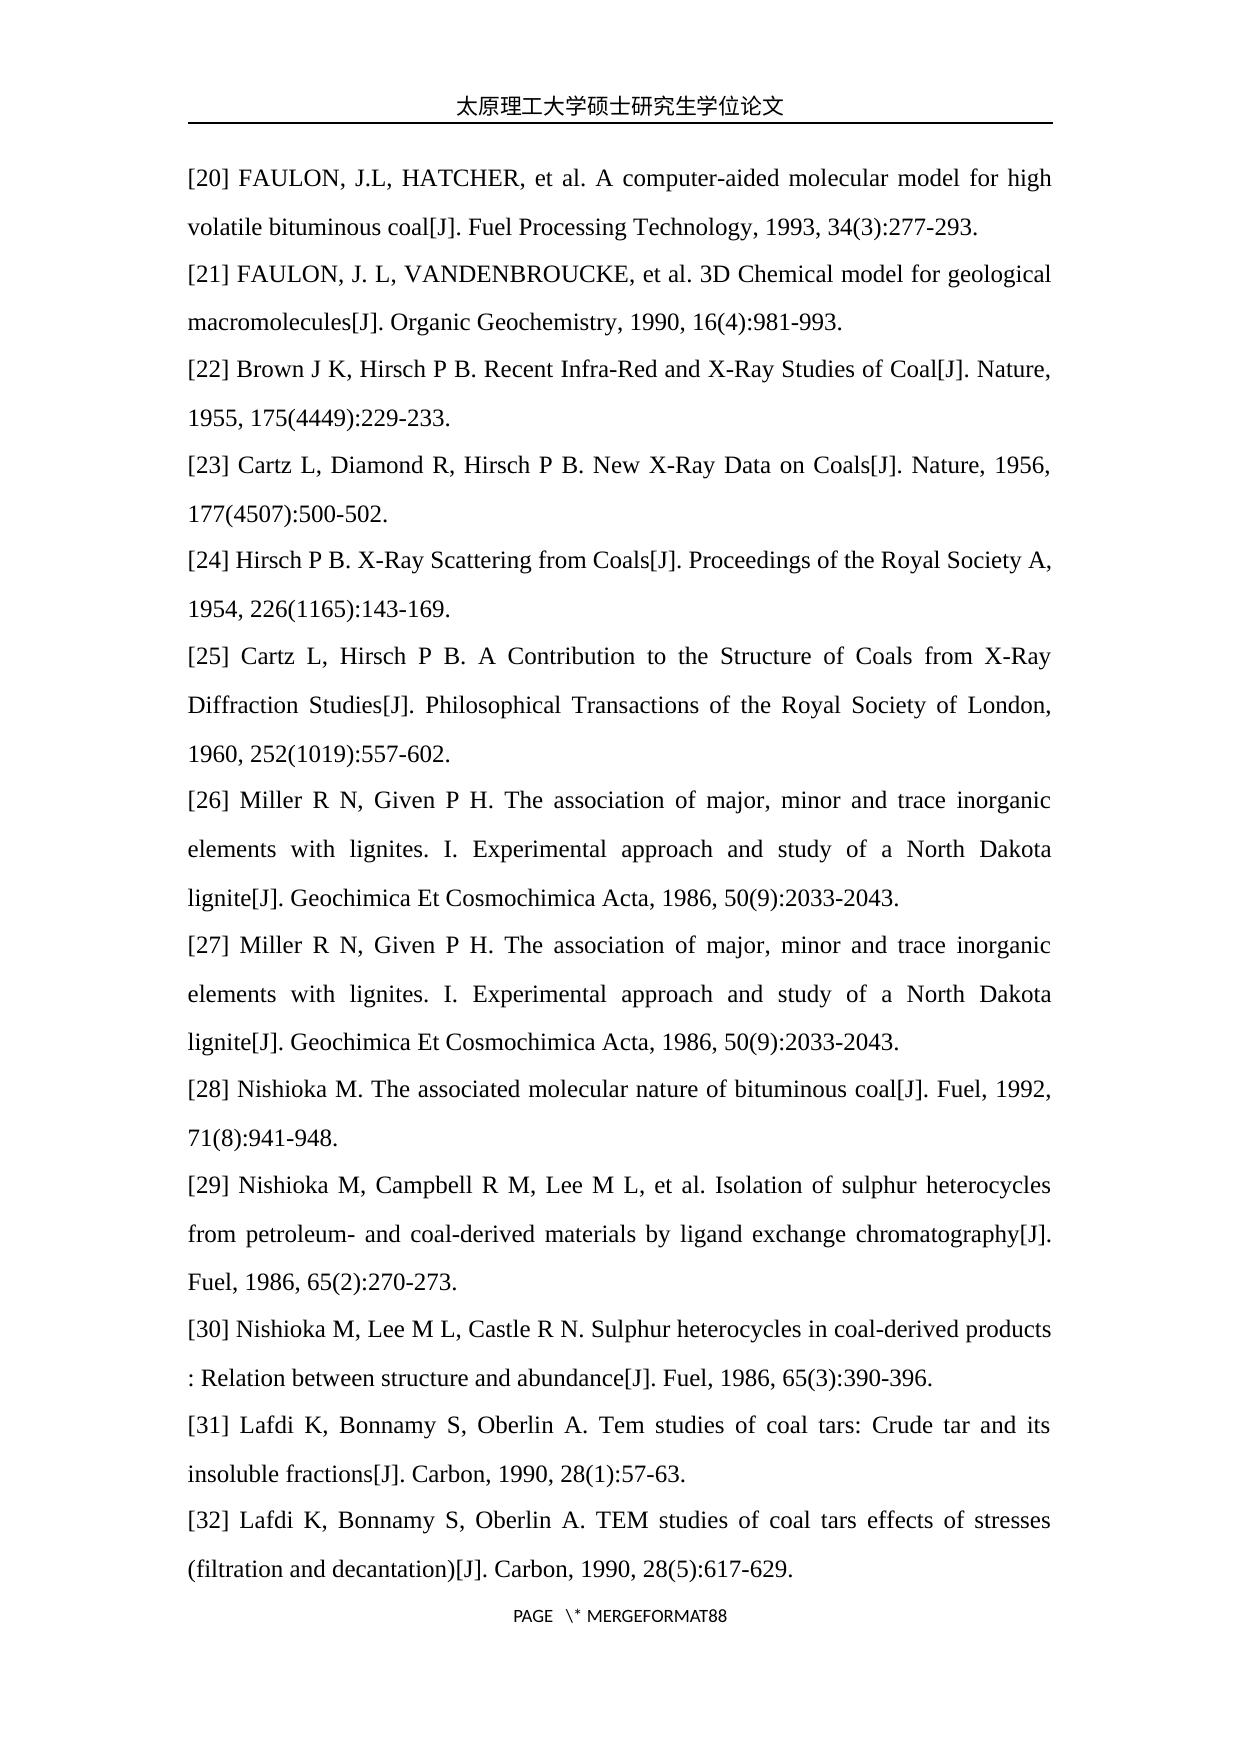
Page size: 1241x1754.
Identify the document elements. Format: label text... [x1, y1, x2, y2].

text [30] Nishioka M, Lee M L, Castle R N. Sulphur heterocycles in coal-derived products : Relation between structure and abundance[J]. Fuel, 1986, 65(3):390-396. [187, 1312, 1053, 1394]
text [32] Lafdi K, Bonnamy S, Oberlin A. TEM studies of coal tars effects of stresses (filtration and decantation)[J]. Carbon, 1990, 28(5):617-629. [187, 1504, 1053, 1585]
text [20] FAULON, J.L, HATCHER, et al. A computer-aided molecular model for high volatile bituminous coal[J]. Fuel Processing Technology, 1993, 34(3):277-293. [187, 161, 1053, 242]
text [28] Nishioka M. The associated molecular nature of bituminous coal[J]. Fuel, 1992, 71(8):941-948. [187, 1072, 1053, 1154]
text [22] Brown J K, Hirsch P B. Recent Infra-Red and X-Ray Studies of Coal[J]. Nature, 1955, 175(4449):229-233. [187, 352, 1053, 434]
text [26] Miller R N, Given P H. The association of major, minor and trace inorganic elements with lignites. I. Experimental approach and study of a North Dakota lignite[J]. Geochimica Et Cosmochimica Acta, 1986, 50(9):2033-2043. [187, 784, 1053, 914]
text [24] Hirsch P B. X-Ray Scattering from Coals[J]. Proceedings of the Royal Society A, 1954, 226(1165):143-169. [187, 544, 1053, 625]
text [27] Miller R N, Given P H. The association of major, minor and trace inorganic elements with lignites. I. Experimental approach and study of a North Dakota lignite[J]. Geochimica Et Cosmochimica Acta, 1986, 50(9):2033-2043. [187, 928, 1053, 1058]
text [25] Cartz L, Hirsch P B. A Contribution to the Structure of Coals from X-Ray Diffraction Studies[J]. Philosophical Transactions of the Royal Society of London, 1960, 252(1019):557-602. [187, 639, 1053, 769]
text [31] Lafdi K, Bonnamy S, Oberlin A. Tem studies of coal tars: Crude tar and its insoluble fractions[J]. Carbon, 1990, 28(1):57-63. [187, 1408, 1053, 1489]
text [29] Nishioka M, Campbell R M, Lee M L, et al. Isolation of sulphur heterocycles from petroleum- and coal-derived materials by ligand exchange chromatography[J]. Fuel, 1986, 65(2):270-273. [187, 1168, 1053, 1298]
text [23] Cartz L, Diamond R, Hirsch P B. New X-Ray Data on Coals[J]. Nature, 1956, 177(4507):500-502. [187, 448, 1053, 529]
text [21] FAULON, J. L, VANDENBROUCKE, et al. 3D Chemical model for geological macromolecules[J]. Organic Geochemistry, 1990, 16(4):981-993. [187, 257, 1053, 338]
